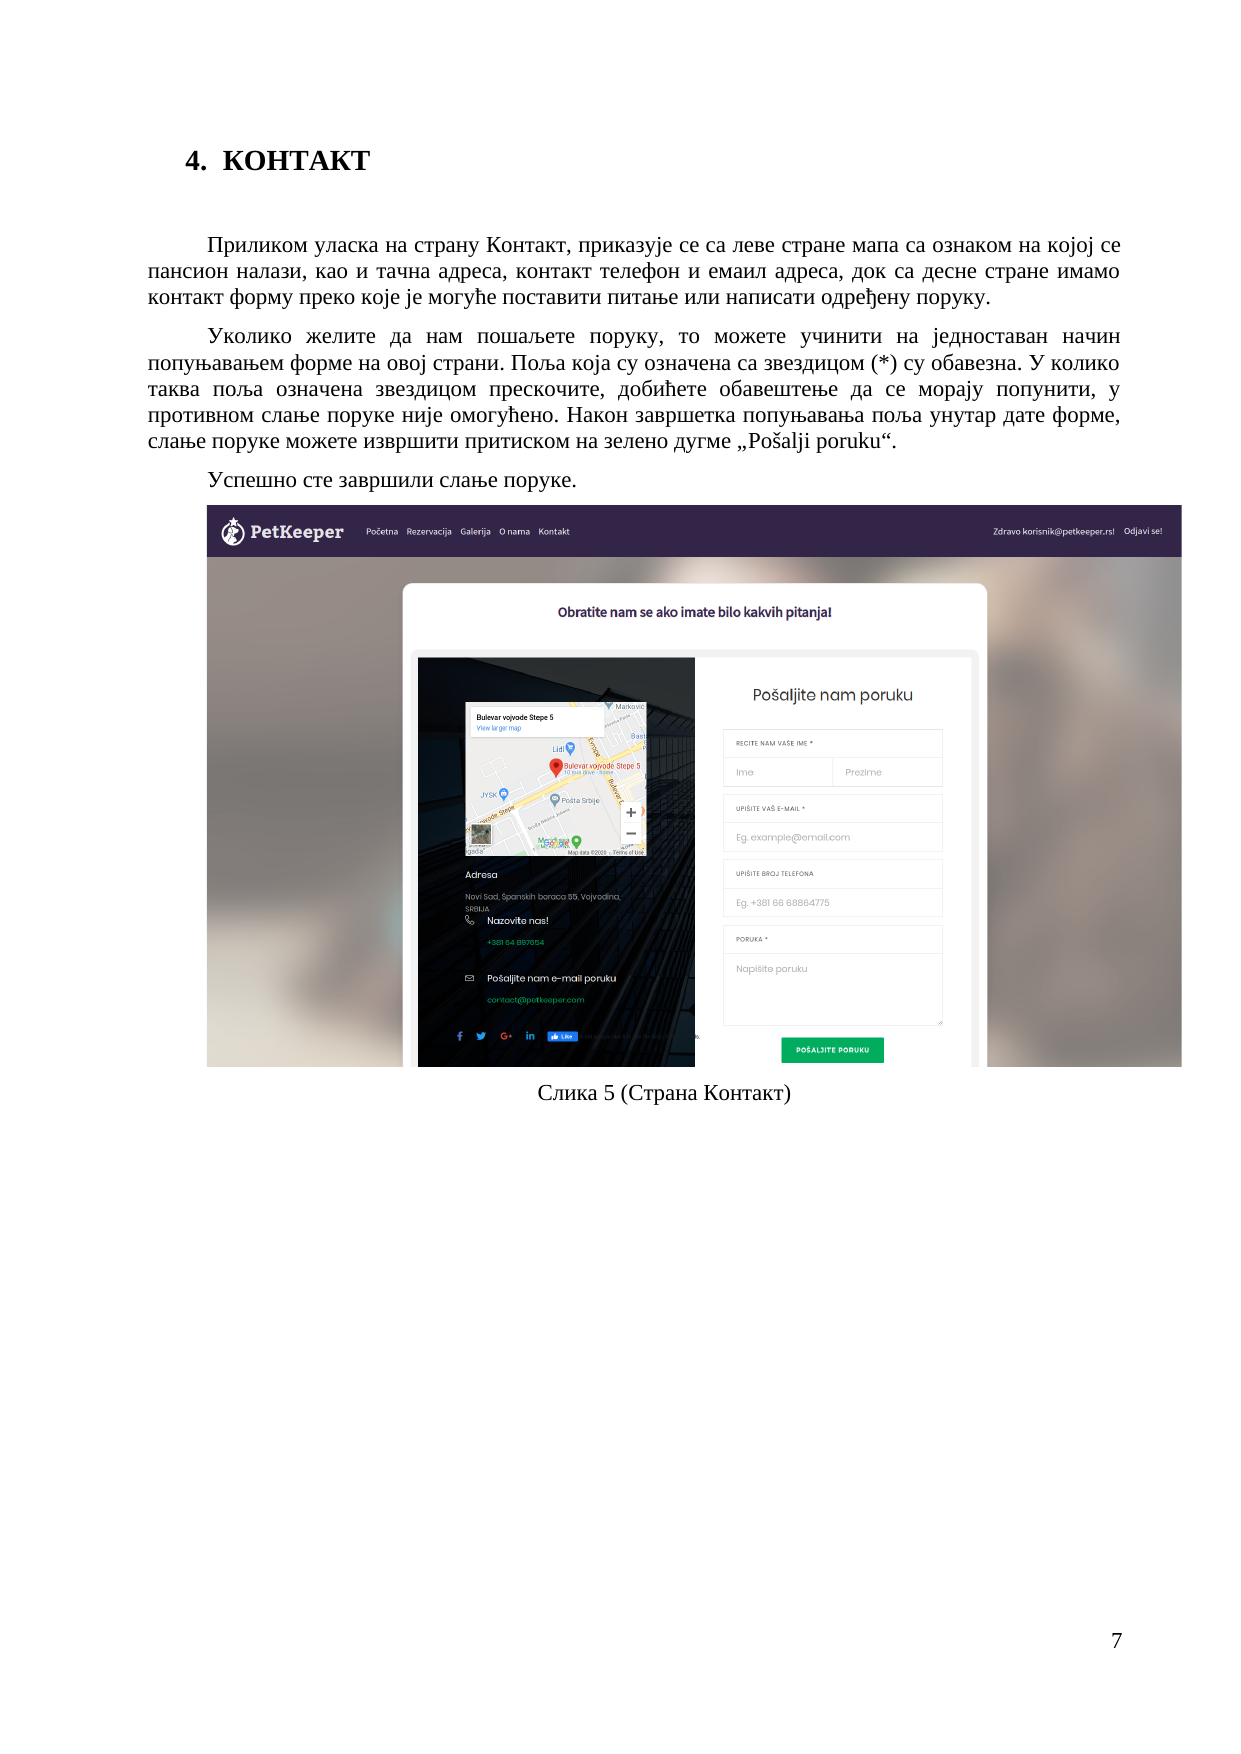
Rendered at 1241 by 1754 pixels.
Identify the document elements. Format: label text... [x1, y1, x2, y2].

text Успешно сте завршили слање поруке. [148, 466, 1122, 493]
text Приликом уласка на страну Контакт, приказује се са леве стране мапа са ознаком на којој се пансион налази, као и тачна адреса, контакт телефон и емаил адреса, док са десне стране имамо контакт форму преко које је могуће поставити питање или написати одређену поруку. [148, 231, 1122, 310]
picture [206, 505, 1182, 1067]
text Уколико желите да нам пошаљете поруку, то можете учинити на једноставан начин попуњавањем форме на овој страни. Поља која су означена са звездицом (*) су обавезна. У колико таква поља означена звездицом прескочите, добићете обавештење да се морају попунити, у противном слање поруке није омогућено. Након завршетка попуњавања поља унутар дате форме, слање поруке можете извршити притиском на зелено дугме „Pošalji poruku“. [148, 322, 1122, 454]
text Слика 5 (Страна Контакт) [148, 1079, 1122, 1105]
subtitle Контакт [185, 143, 1122, 177]
